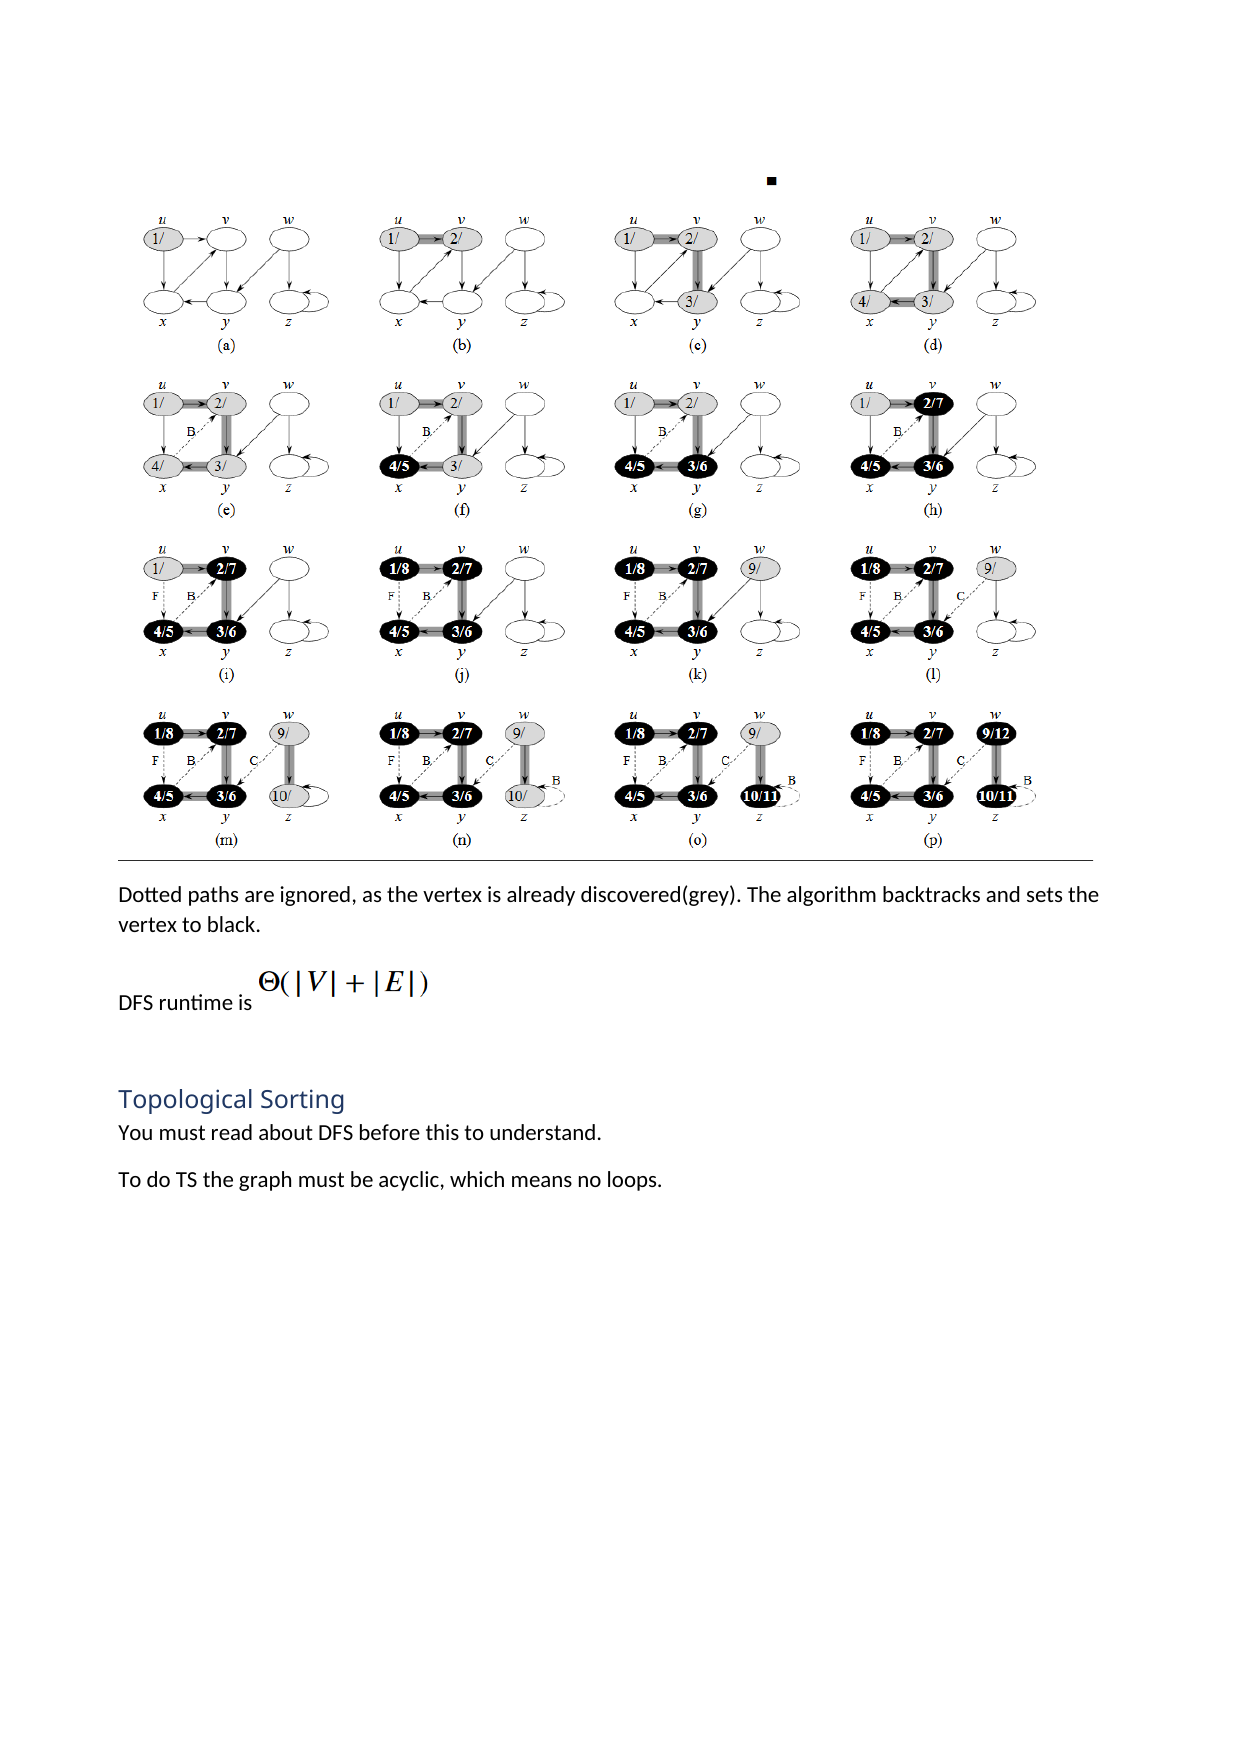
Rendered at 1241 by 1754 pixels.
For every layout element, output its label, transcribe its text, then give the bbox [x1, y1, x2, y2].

text Dotted paths are ignored, as the vertex is already discovered(grey). The algorithm backtracks and sets the vertex to black. [118, 880, 1122, 938]
text You must read about DFS before this to understand. [118, 1118, 1122, 1146]
subtitle Topological Sorting [118, 1081, 1122, 1115]
picture [257, 957, 446, 1010]
text DFS runtime is [118, 957, 1122, 1016]
text To do TS the graph must be acyclic, which means no loops. [118, 1165, 1122, 1193]
picture [118, 177, 1094, 861]
